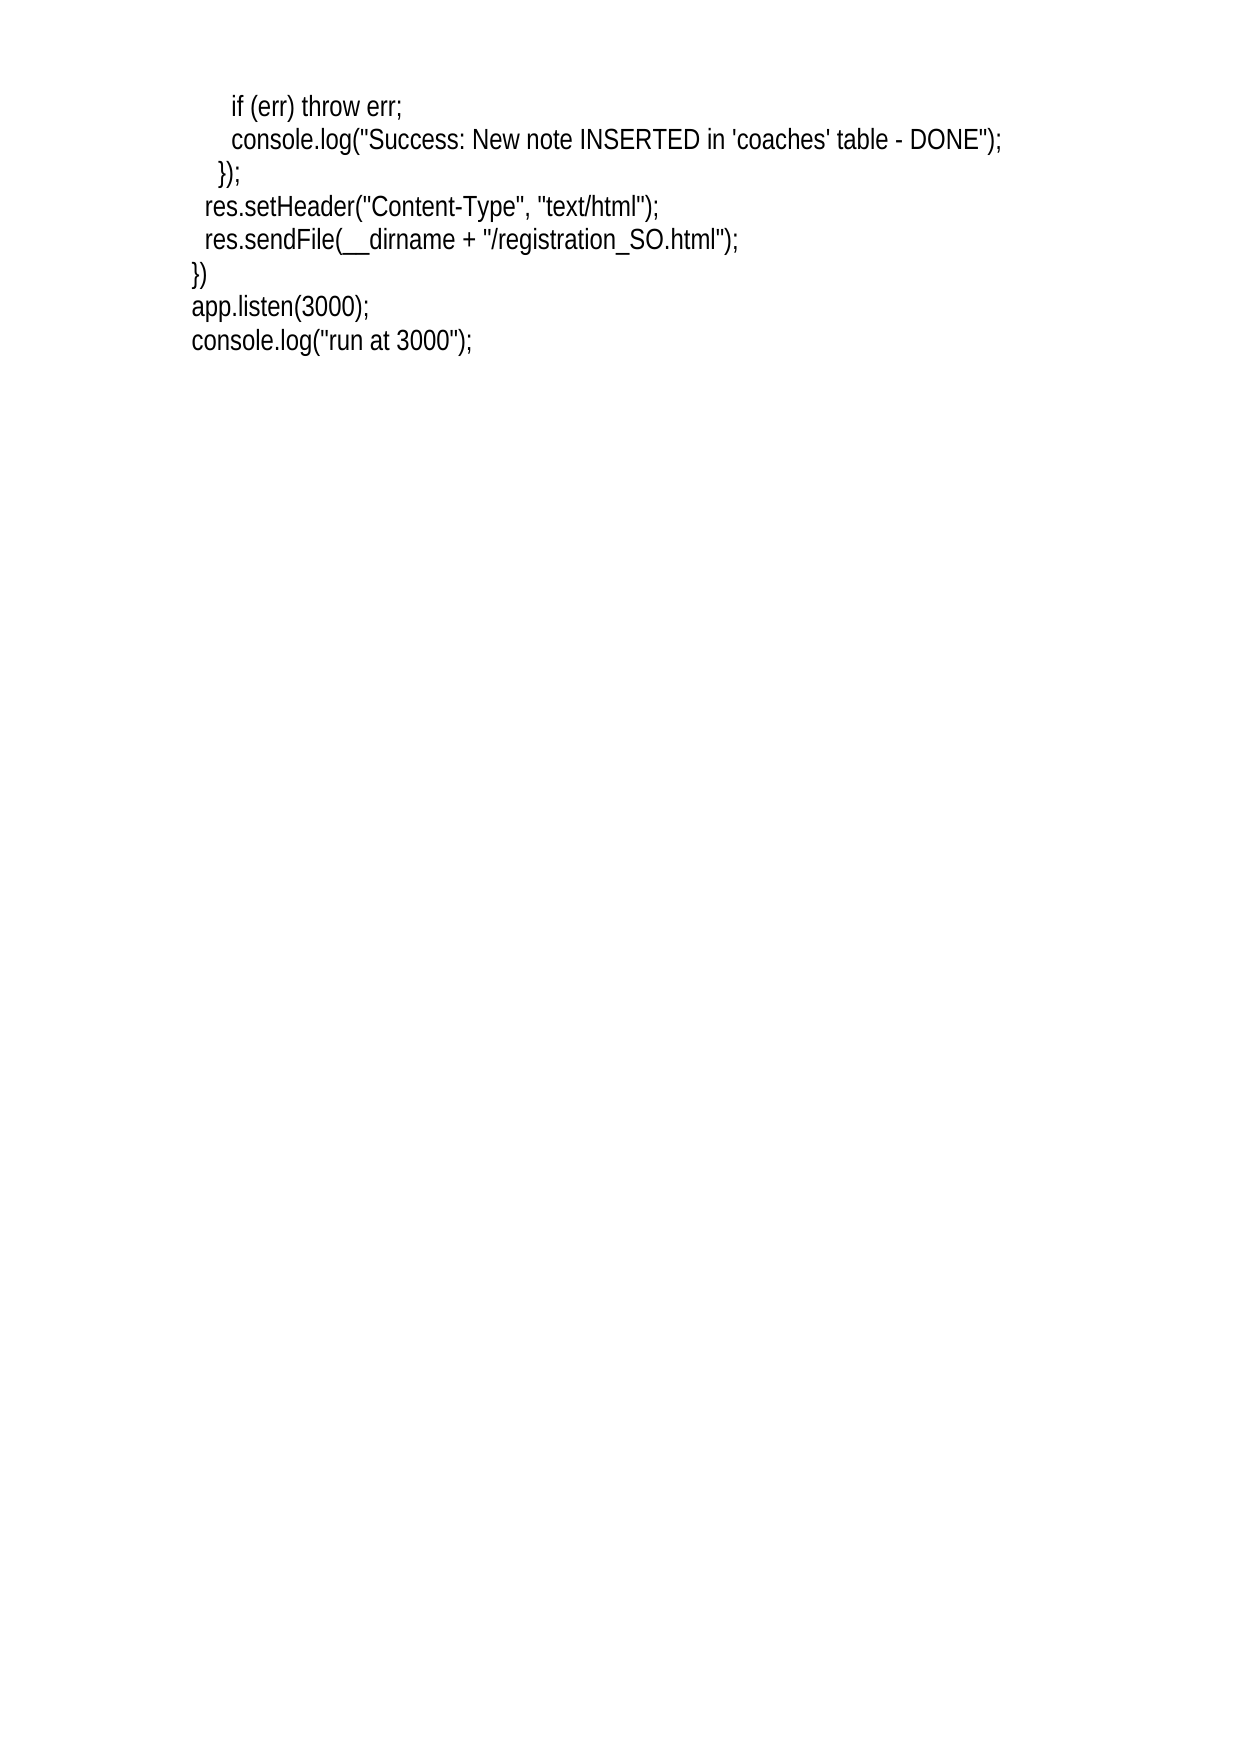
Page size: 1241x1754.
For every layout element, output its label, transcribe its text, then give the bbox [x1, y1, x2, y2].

text res.sendFile(__dirname + "/registration_SO.html"); [191, 222, 1152, 256]
text }); [191, 156, 1152, 189]
text res.setHeader("Content-Type", "text/html"); [191, 189, 1152, 222]
text console.log("Success: New note INSERTED in 'coaches' table - DONE"); [191, 122, 1152, 156]
text console.log("run at 3000"); [191, 323, 1152, 356]
text app.listen(3000); [191, 289, 1152, 323]
text if (err) throw err; [191, 89, 1152, 122]
text }) [191, 256, 1152, 289]
